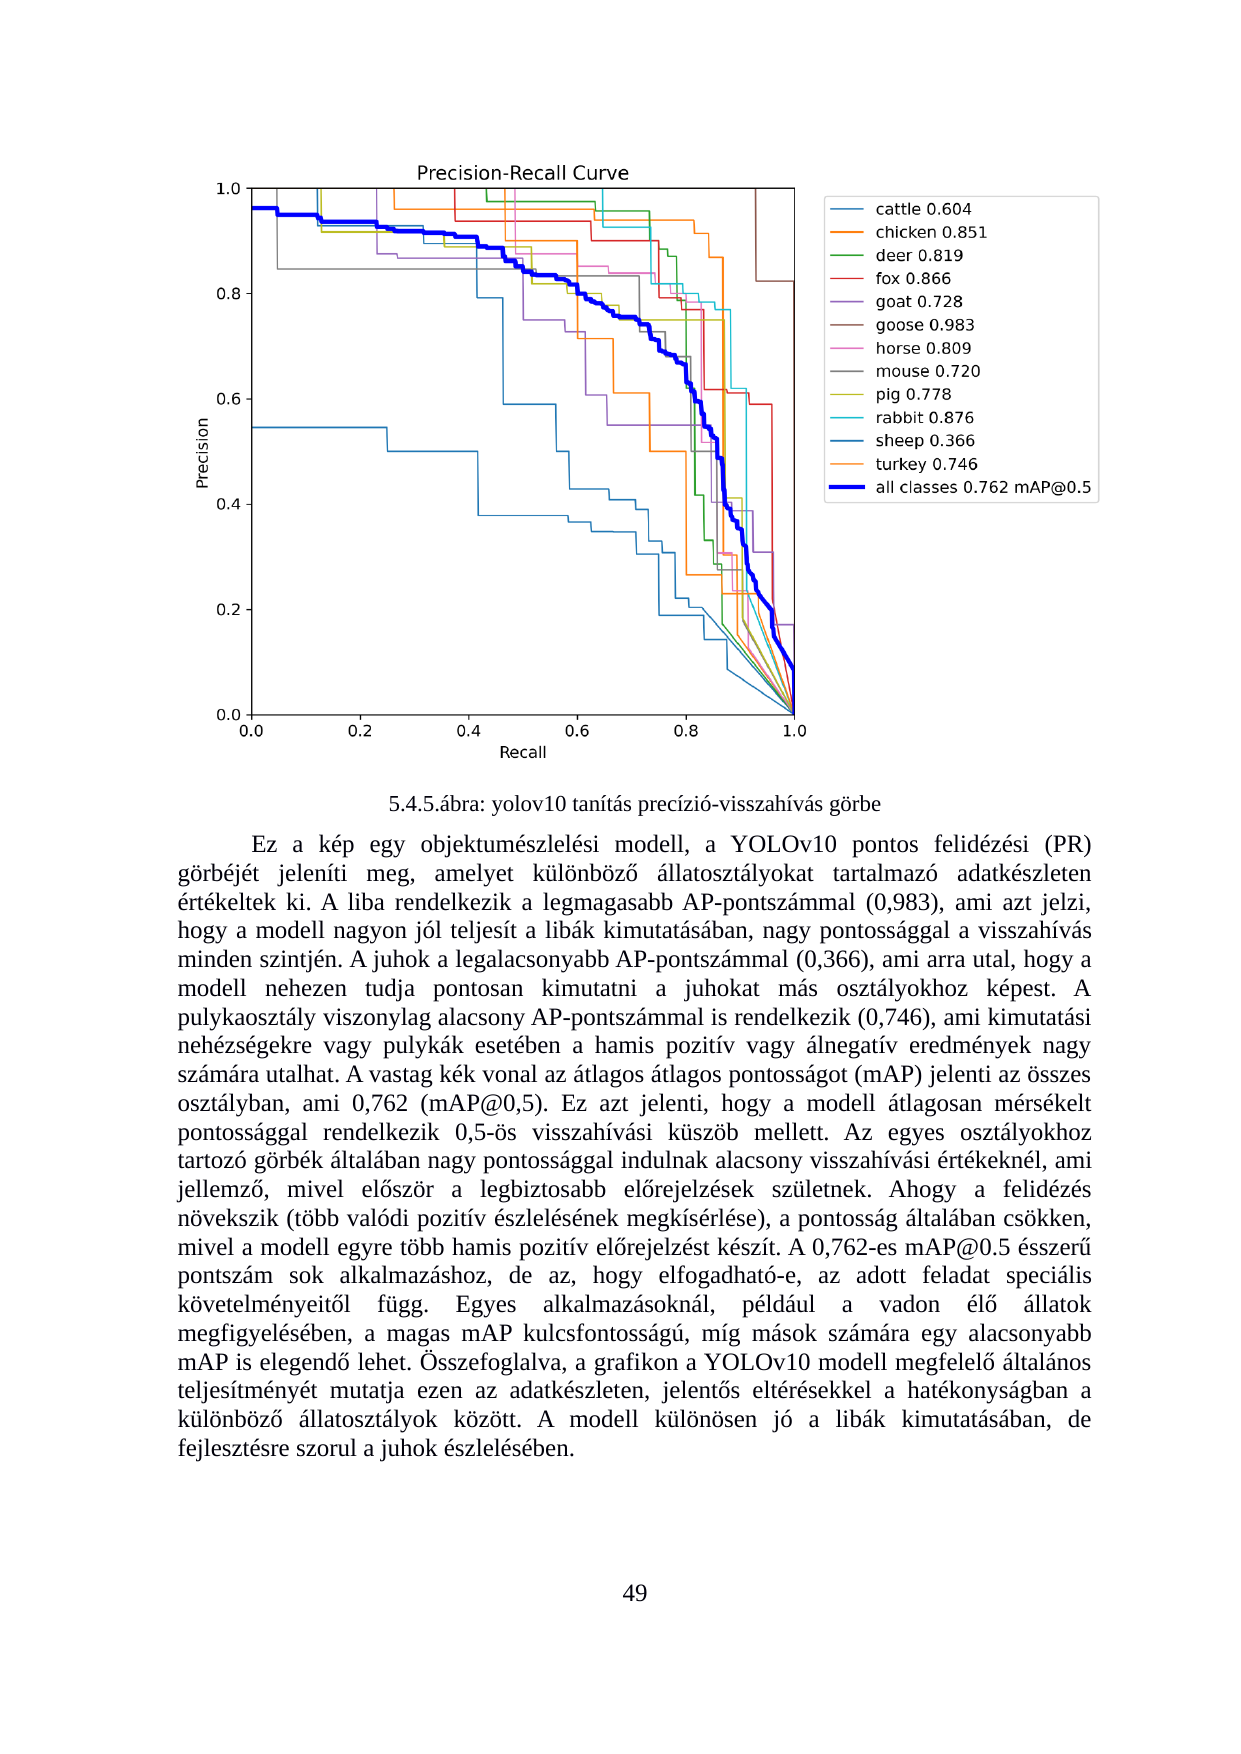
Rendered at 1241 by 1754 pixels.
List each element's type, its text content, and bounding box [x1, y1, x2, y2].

text 5.4.5.ábra: yolov10 tanítás precízió-visszahívás görbe [177, 790, 1092, 817]
text Ez a kép egy objektumészlelési modell, a YOLOv10 pontos felidézési (PR) görbéjét jeleníti meg, amelyet különböző állatosztályokat tartalmazó adatkészleten értékeltek ki. A liba rendelkezik a legmagasabb AP-pontszámmal (0,983), ami azt jelzi, hogy a modell nagyon jól teljesít a libák kimutatásában, nagy pontossággal a visszahívás minden szintjén. A juhok a legalacsonyabb AP-pontszámmal (0,366), ami arra utal, hogy a modell nehezen tudja pontosan kimutatni a juhokat más osztályokhoz képest. A pulykaosztály viszonylag alacsony AP-pontszámmal is rendelkezik (0,746), ami kimutatási nehézségekre vagy pulykák esetében a hamis pozitív vagy álnegatív eredmények nagy számára utalhat. A vastag kék vonal az átlagos átlagos pontosságot (mAP) jelenti az összes osztályban, ami 0,762 (mAP@0,5). Ez azt jelenti, hogy a modell átlagosan mérsékelt pontossággal rendelkezik 0,5-ös visszahívási küszöb mellett. Az egyes osztályokhoz tartozó görbék általában nagy pontossággal indulnak alacsony visszahívási értékeknél, ami jellemző, mivel először a legbiztosabb előrejelzések születnek. Ahogy a felidézés növekszik (több valódi pozitív észlelésének megkísérlése), a pontosság általában csökken, mivel a modell egyre több hamis pozitív előrejelzést készít. A 0,762-es mAP@0.5 ésszerű pontszám sok alkalmazáshoz, de az, hogy elfogadható-e, az adott feladat speciális követelményeitől függ. Egyes alkalmazásoknál, például a vadon élő állatok megfigyelésében, a magas mAP kulcsfontosságú, míg mások számára egy alacsonyabb mAP is elegendő lehet. Összefoglalva, a grafikon a YOLOv10 modell megfelelő általános teljesítményét mutatja ezen az adatkészleten, jelentős eltérésekkel a hatékonyságban a különböző állatosztályok között. A modell különösen jó a libák kimutatásában, de fejlesztésre szorul a juhok észlelésében. [177, 829, 1092, 1462]
picture [177, 147, 1123, 778]
